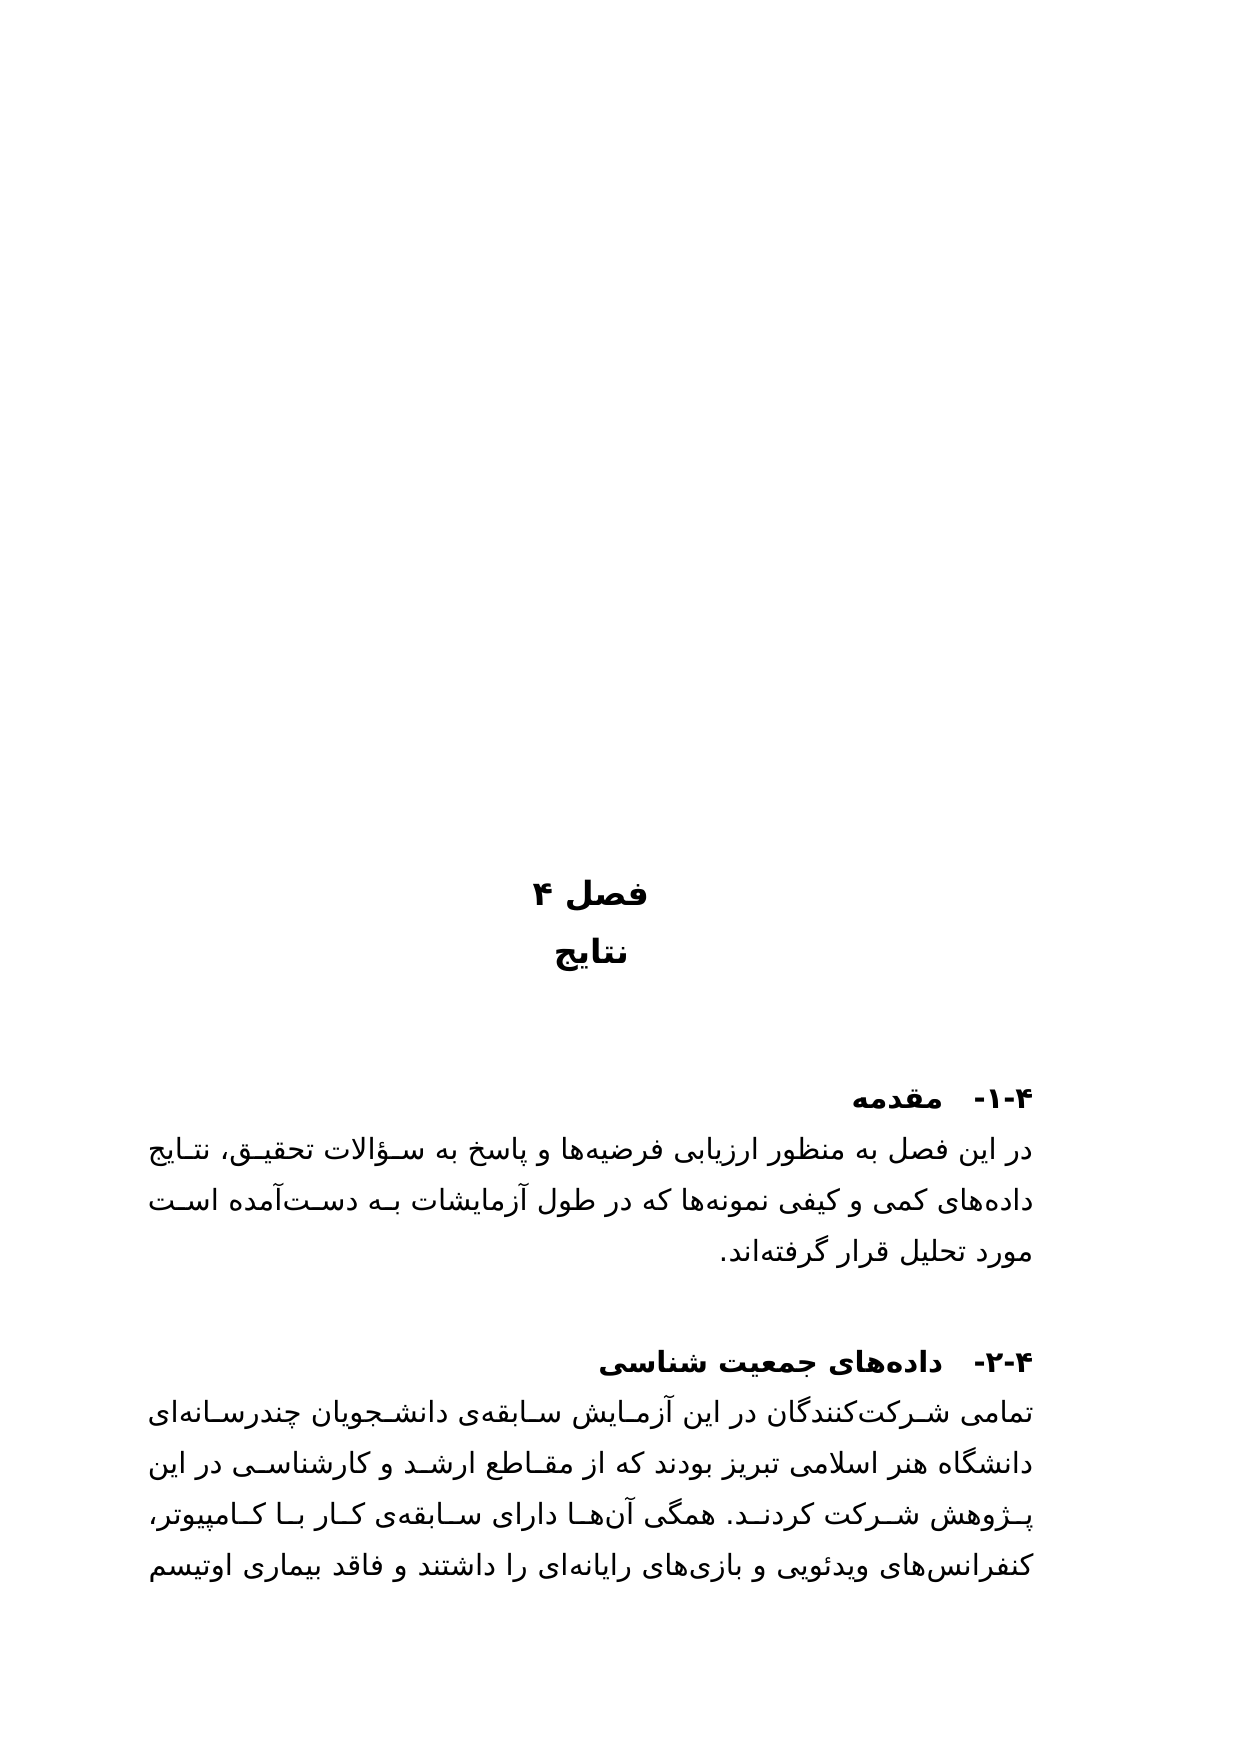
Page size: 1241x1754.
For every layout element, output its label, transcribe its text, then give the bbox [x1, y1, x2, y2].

text ۲-۴- داده‌های جمعیت شناسی [148, 1345, 1033, 1379]
text فصل ۴ [148, 874, 1033, 913]
text در این فصل به منظور ارزیابی فرضیه‌ها و پاسخ به سؤالات تحقیق، نتایج داده‌های کمی و کیفی نمونه‌ها که در طول آزمایشات به دست‌آمده است مورد تحلیل قرار گرفته‌اند. [148, 1133, 1033, 1268]
list نتایج [148, 933, 1033, 971]
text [148, 1396, 1033, 1583]
text ۱-۴- مقدمه [148, 1082, 1033, 1116]
